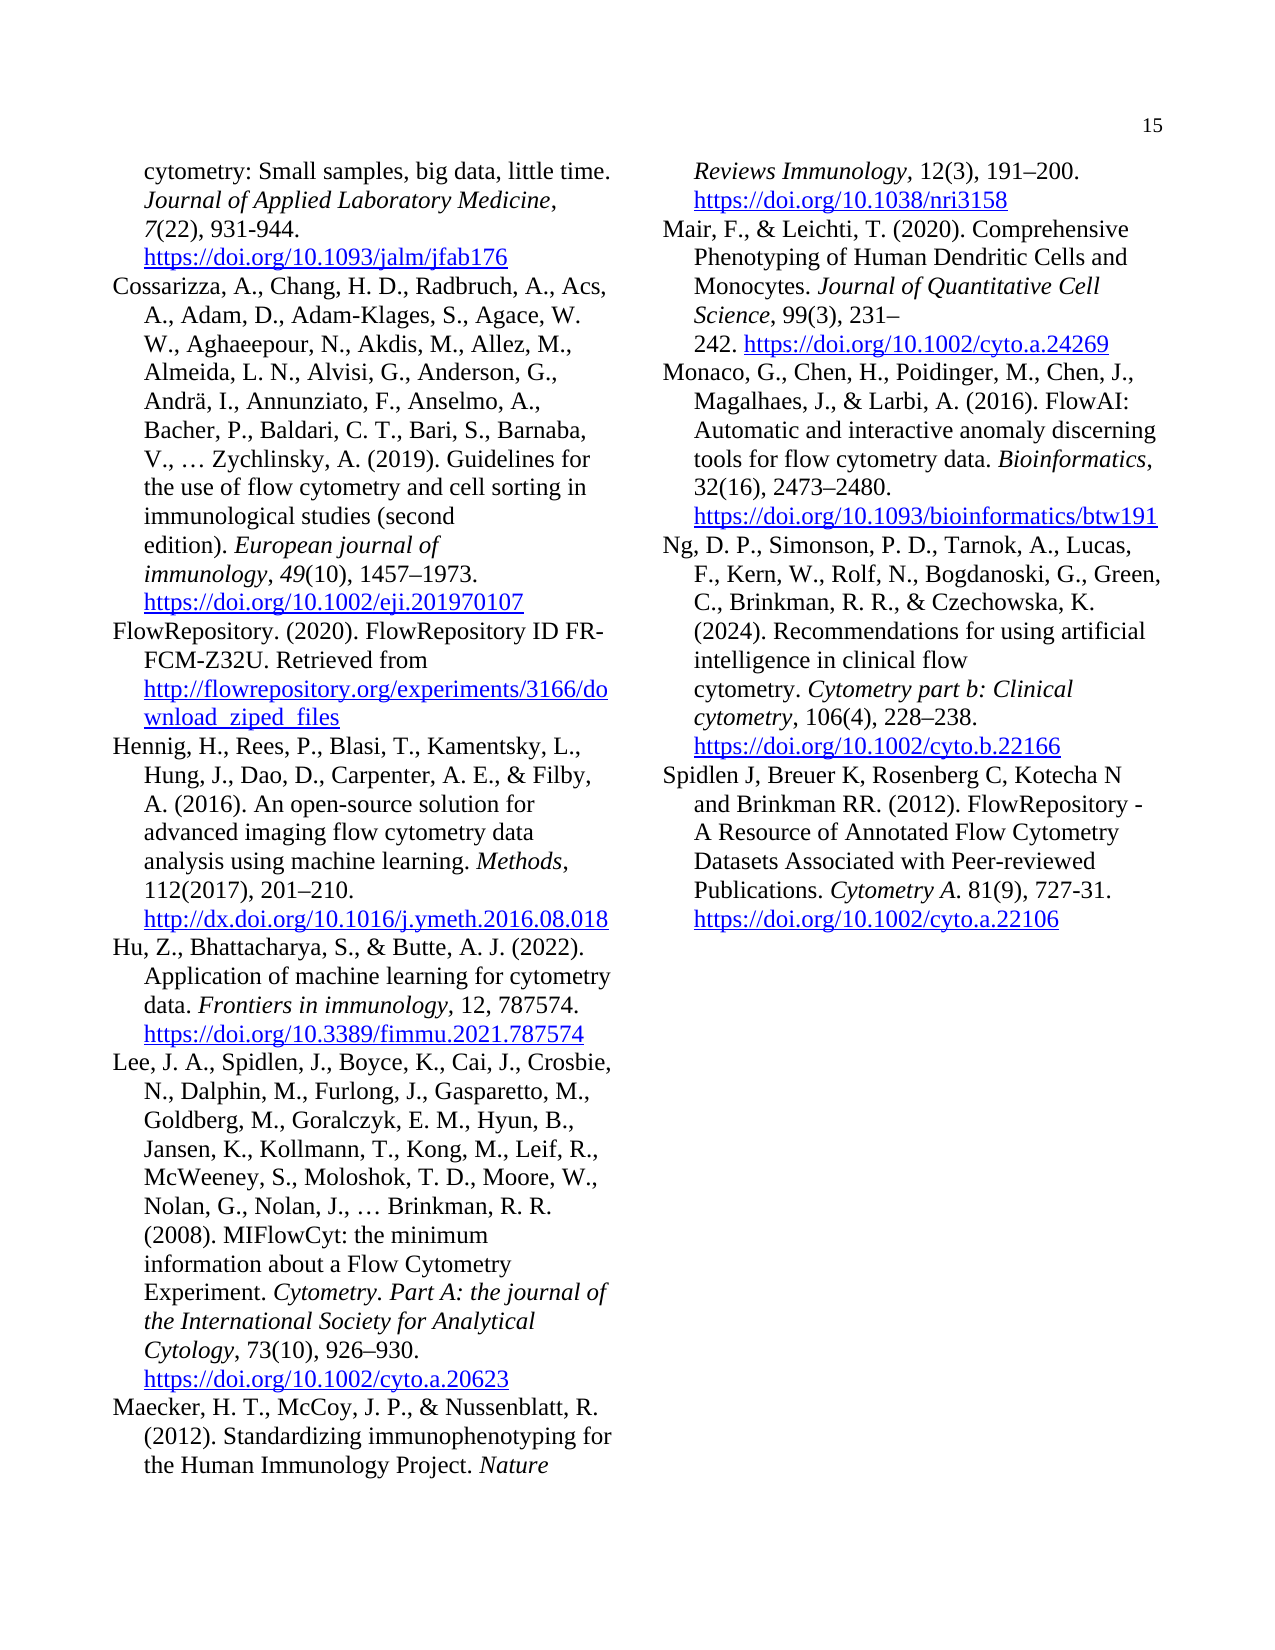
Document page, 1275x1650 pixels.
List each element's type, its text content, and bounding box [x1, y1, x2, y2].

text Maecker, H. T., McCoy, J. P., & Nussenblatt, R. (2012). Standardizing immunophenotyping for the Human Immunology Project. Nature Reviews Immunology, 12(3), 191–200. https://doi.org/10.1038/nri3158 [662, 156, 1162, 214]
text Ng, D. P., Simonson, P. D., Tarnok, A., Lucas, F., Kern, W., Rolf, N., Bogdanoski, G., Green, C., Brinkman, R. R., & Czechowska, K. (2024). Recommendations for using artificial intelligence in clinical flow cytometry. Cytometry part b: Clinical cytometry, 106(4), 228–238. https://doi.org/10.1002/cyto.b.22166 [662, 530, 1162, 760]
text Lee, J. A., Spidlen, J., Boyce, K., Cai, J., Crosbie, N., Dalphin, M., Furlong, J., Gasparetto, M., Goldberg, M., Goralczyk, E. M., Hyun, B., Jansen, K., Kollmann, T., Kong, M., Leif, R., McWeeney, S., Moloshok, T. D., Moore, W., Nolan, G., Nolan, J., … Brinkman, R. R. (2008). MIFlowCyt: the minimum information about a Flow Cytometry Experiment. Cytometry. Part A: the journal of the International Society for Analytical Cytology, 73(10), 926–930. https://doi.org/10.1002/cyto.a.20623 [112, 1047, 612, 1392]
text Monaco, G., Chen, H., Poidinger, M., Chen, J., Magalhaes, J., & Larbi, A. (2016). FlowAI: Automatic and interactive anomaly discerning tools for flow cytometry data. Bioinformatics, 32(16), 2473–2480. https://doi.org/10.1093/bioinformatics/btw191 [662, 357, 1162, 530]
text Mair, F., & Leichti, T. (2020). Comprehensive Phenotyping of Human Dendritic Cells and Monocytes. Journal of Quantitative Cell Science, 99(3), 231–242. https://doi.org/10.1002/cyto.a.24269 [662, 214, 1162, 357]
text Hu, Z., Bhattacharya, S., & Butte, A. J. (2022). Application of machine learning for cytometry data. Frontiers in immunology, 12, 787574. https://doi.org/10.3389/fimmu.2021.787574 [112, 932, 612, 1047]
text FlowRepository. (2020). FlowRepository ID FR-FCM-Z32U. Retrieved from http://flowrepository.org/experiments/3166/download_ziped_files [112, 616, 612, 731]
text Cossarizza, A., Chang, H. D., Radbruch, A., Acs, A., Adam, D., Adam-Klages, S., Agace, W. W., Aghaeepour, N., Akdis, M., Allez, M., Almeida, L. N., Alvisi, G., Anderson, G., Andrä, I., Annunziato, F., Anselmo, A., Bacher, P., Baldari, C. T., Bari, S., Barnaba, V., … Zychlinsky, A. (2019). Guidelines for the use of flow cytometry and cell sorting in immunological studies (second edition). European journal of immunology, 49(10), 1457–1973. https://doi.org/10.1002/eji.201970107 [112, 271, 612, 616]
text Spidlen J, Breuer K, Rosenberg C, Kotecha N and Brinkman RR. (2012). FlowRepository - A Resource of Annotated Flow Cytometry Datasets Associated with Peer-reviewed Publications. Cytometry A. 81(9), 727-31. https://doi.org/10.1002/cyto.a.22106 [662, 760, 1162, 932]
text Hennig, H., Rees, P., Blasi, T., Kamentsky, L., Hung, J., Dao, D., Carpenter, A. E., & Filby, A. (2016). An open-source solution for advanced imaging flow cytometry data analysis using machine learning. Methods, 112(2017), 201–210. http://dx.doi.org/10.1016/j.ymeth.2016.08.018 [112, 731, 612, 932]
text Maecker, H. T., McCoy, J. P., & Nussenblatt, R. (2012). Standardizing immunophenotyping for the Human Immunology Project. Nature Reviews Immunology, 12(3), 191–200. https://doi.org/10.1038/nri3158 [112, 1392, 612, 1479]
